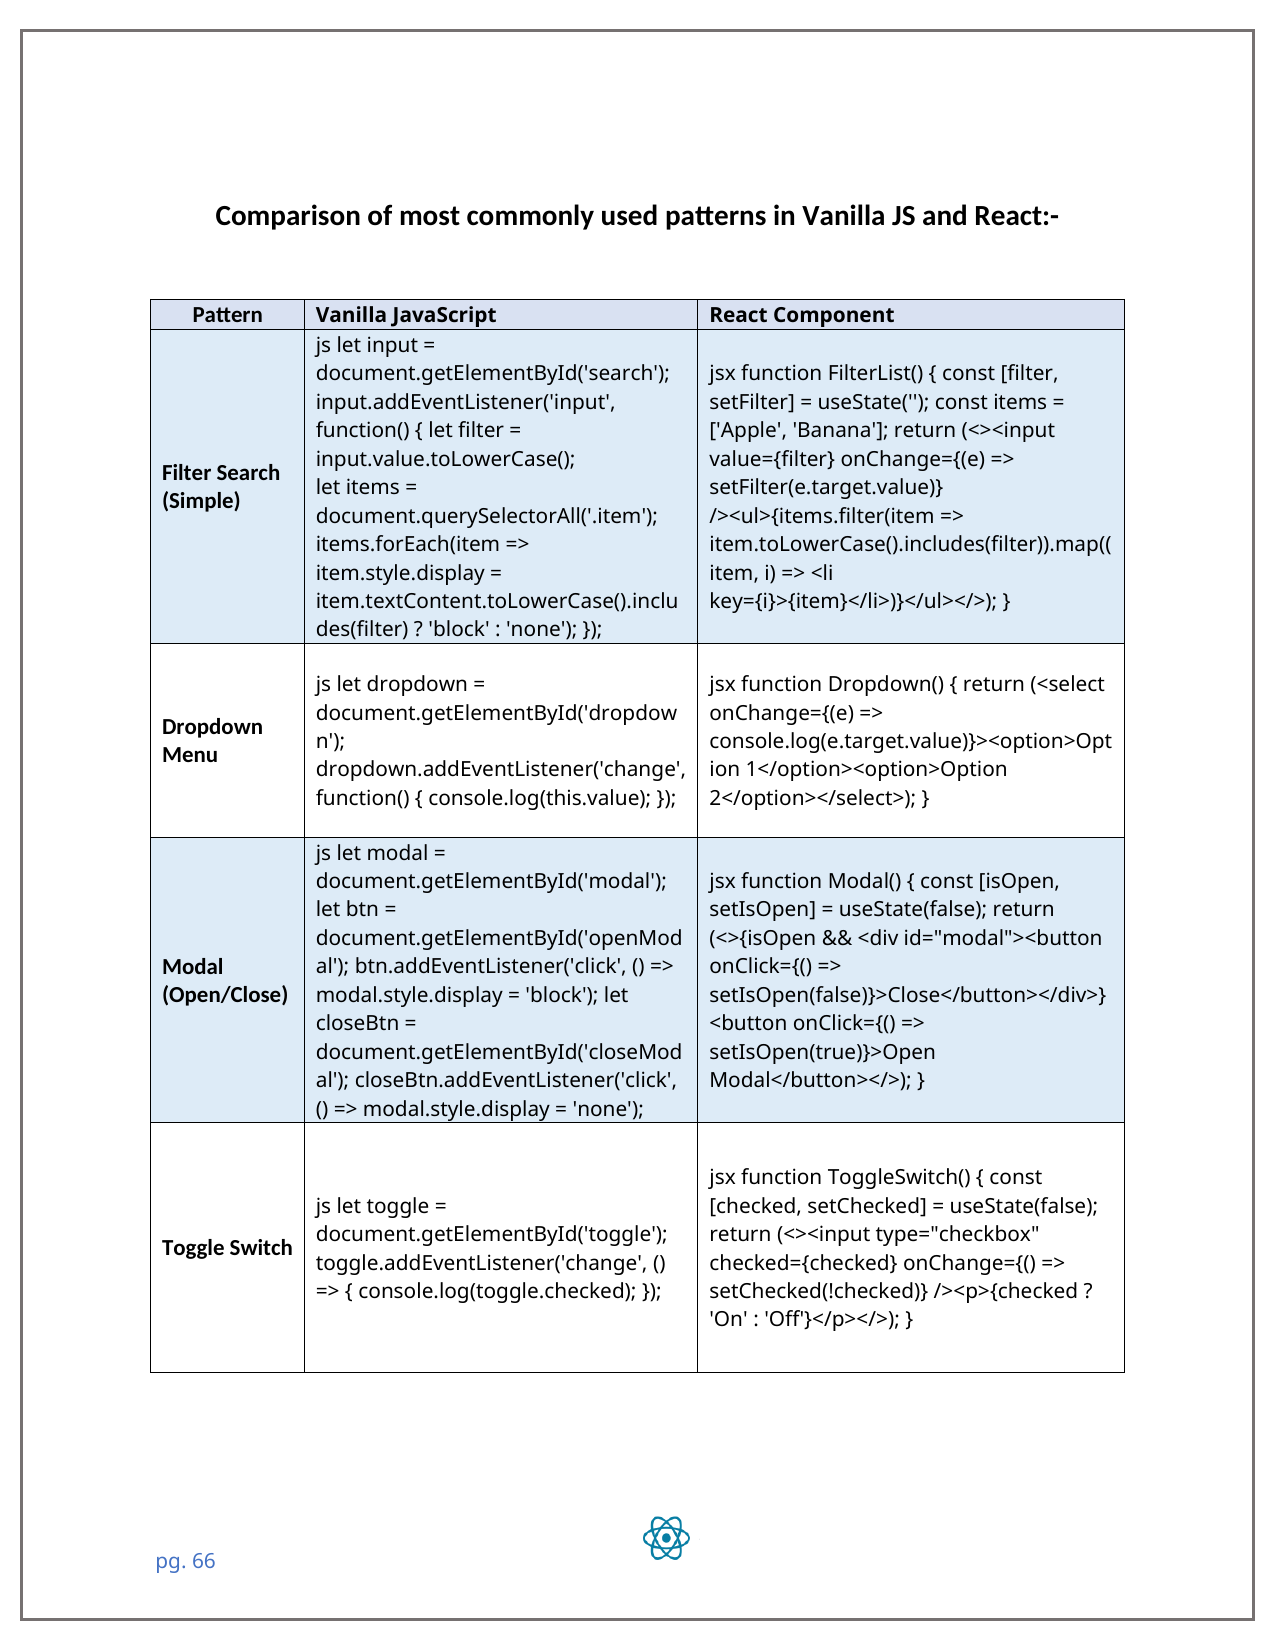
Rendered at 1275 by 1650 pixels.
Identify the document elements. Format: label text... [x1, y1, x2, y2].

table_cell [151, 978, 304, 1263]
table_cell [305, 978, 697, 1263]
text Comparison of most commonly used patterns in Vanilla JS and React:- [150, 337, 1125, 373]
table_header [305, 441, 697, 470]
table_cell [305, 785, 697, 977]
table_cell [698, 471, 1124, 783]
picture [632, 1508, 700, 1569]
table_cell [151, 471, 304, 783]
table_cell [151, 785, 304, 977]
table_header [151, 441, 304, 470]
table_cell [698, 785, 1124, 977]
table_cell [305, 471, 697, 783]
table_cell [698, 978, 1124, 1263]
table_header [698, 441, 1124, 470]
